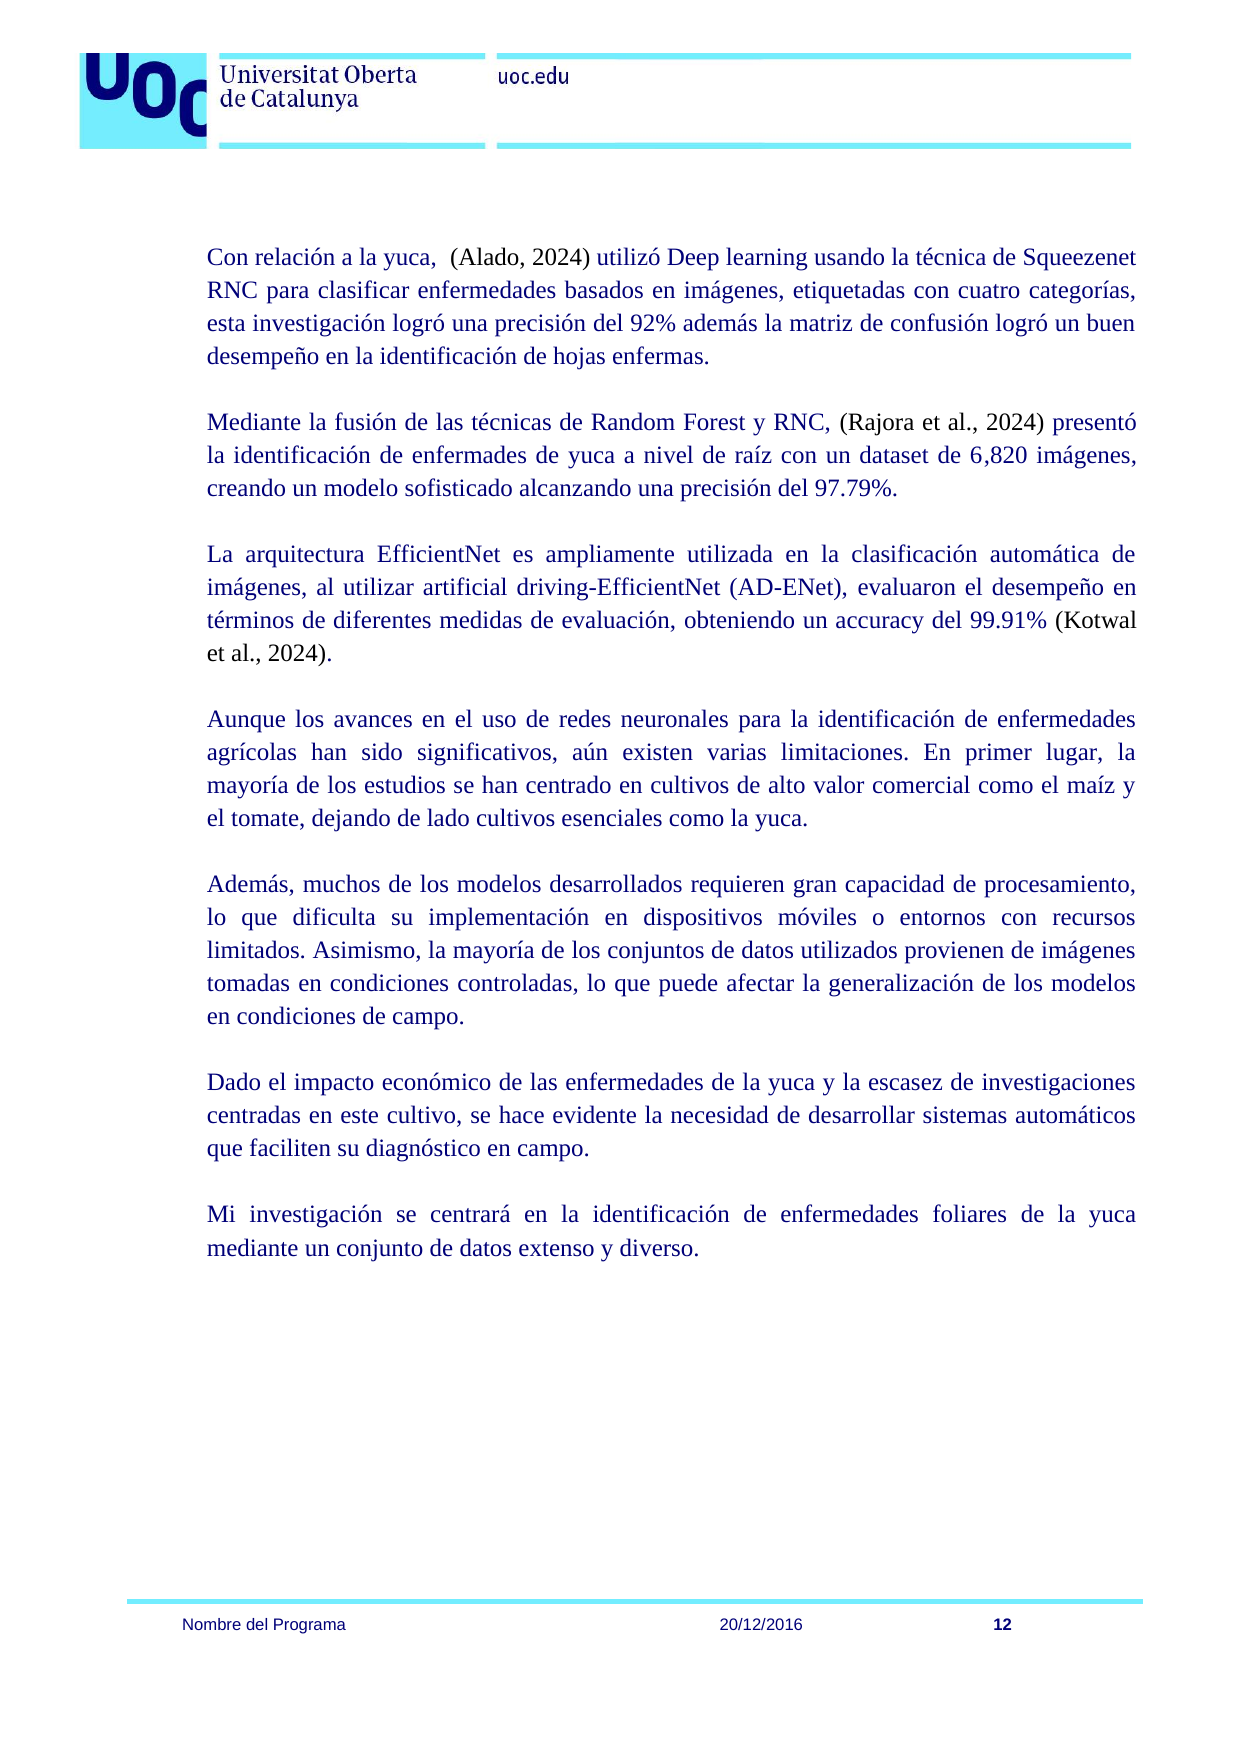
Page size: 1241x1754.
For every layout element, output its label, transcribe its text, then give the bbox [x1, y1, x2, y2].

text Dado el impacto económico de las enfermedades de la yuca y la escasez de investigaciones centradas en este cultivo, se hace evidente la necesidad de desarrollar sistemas automáticos que faciliten su diagnóstico en campo. [207, 1067, 1137, 1162]
text Aunque los avances en el uso de redes neuronales para la identificación de enfermedades agrícolas han sido significativos, aún existen varias limitaciones. En primer lugar, la mayoría de los estudios se han centrado en cultivos de alto valor comercial como el maíz y el tomate, dejando de lado cultivos esenciales como la yuca. [207, 704, 1137, 832]
text Además, muchos de los modelos desarrollados requieren gran capacidad de procesamiento, lo que dificulta su implementación en dispositivos móviles o entornos con recursos limitados. Asimismo, la mayoría de los conjuntos de datos utilizados provienen de imágenes tomadas en condiciones controladas, lo que puede afectar la generalización de los modelos en condiciones de campo. [207, 869, 1137, 1030]
text Con relación a la yuca, utilizó Deep learning usando la técnica de Squeezenet RNC para clasificar enfermedades basados en imágenes, etiquetadas con cuatro categorías, esta investigación logró una precisión del 92% además la matriz de confusión logró un buen desempeño en la identificación de hojas enfermas. [207, 242, 1137, 370]
picture [74, 53, 1132, 149]
text Mi investigación se centrará en la identificación de enfermedades foliares de la yuca mediante un conjunto de datos extenso y diverso. [207, 1199, 1137, 1261]
text La arquitectura EfficientNet es ampliamente utilizada en la clasificación automática de imágenes, al utilizar artificial driving-EfficientNet (AD-ENet), evaluaron el desempeño en términos de diferentes medidas de evaluación, obteniendo un accuracy del 99.91% . [207, 539, 1137, 667]
text Mediante la fusión de las técnicas de Random Forest y RNC, presentó la identificación de enfermades de yuca a nivel de raíz con un dataset de 6,820 imágenes, creando un modelo sofisticado alcanzando una precisión del 97.79%. [207, 407, 1137, 502]
